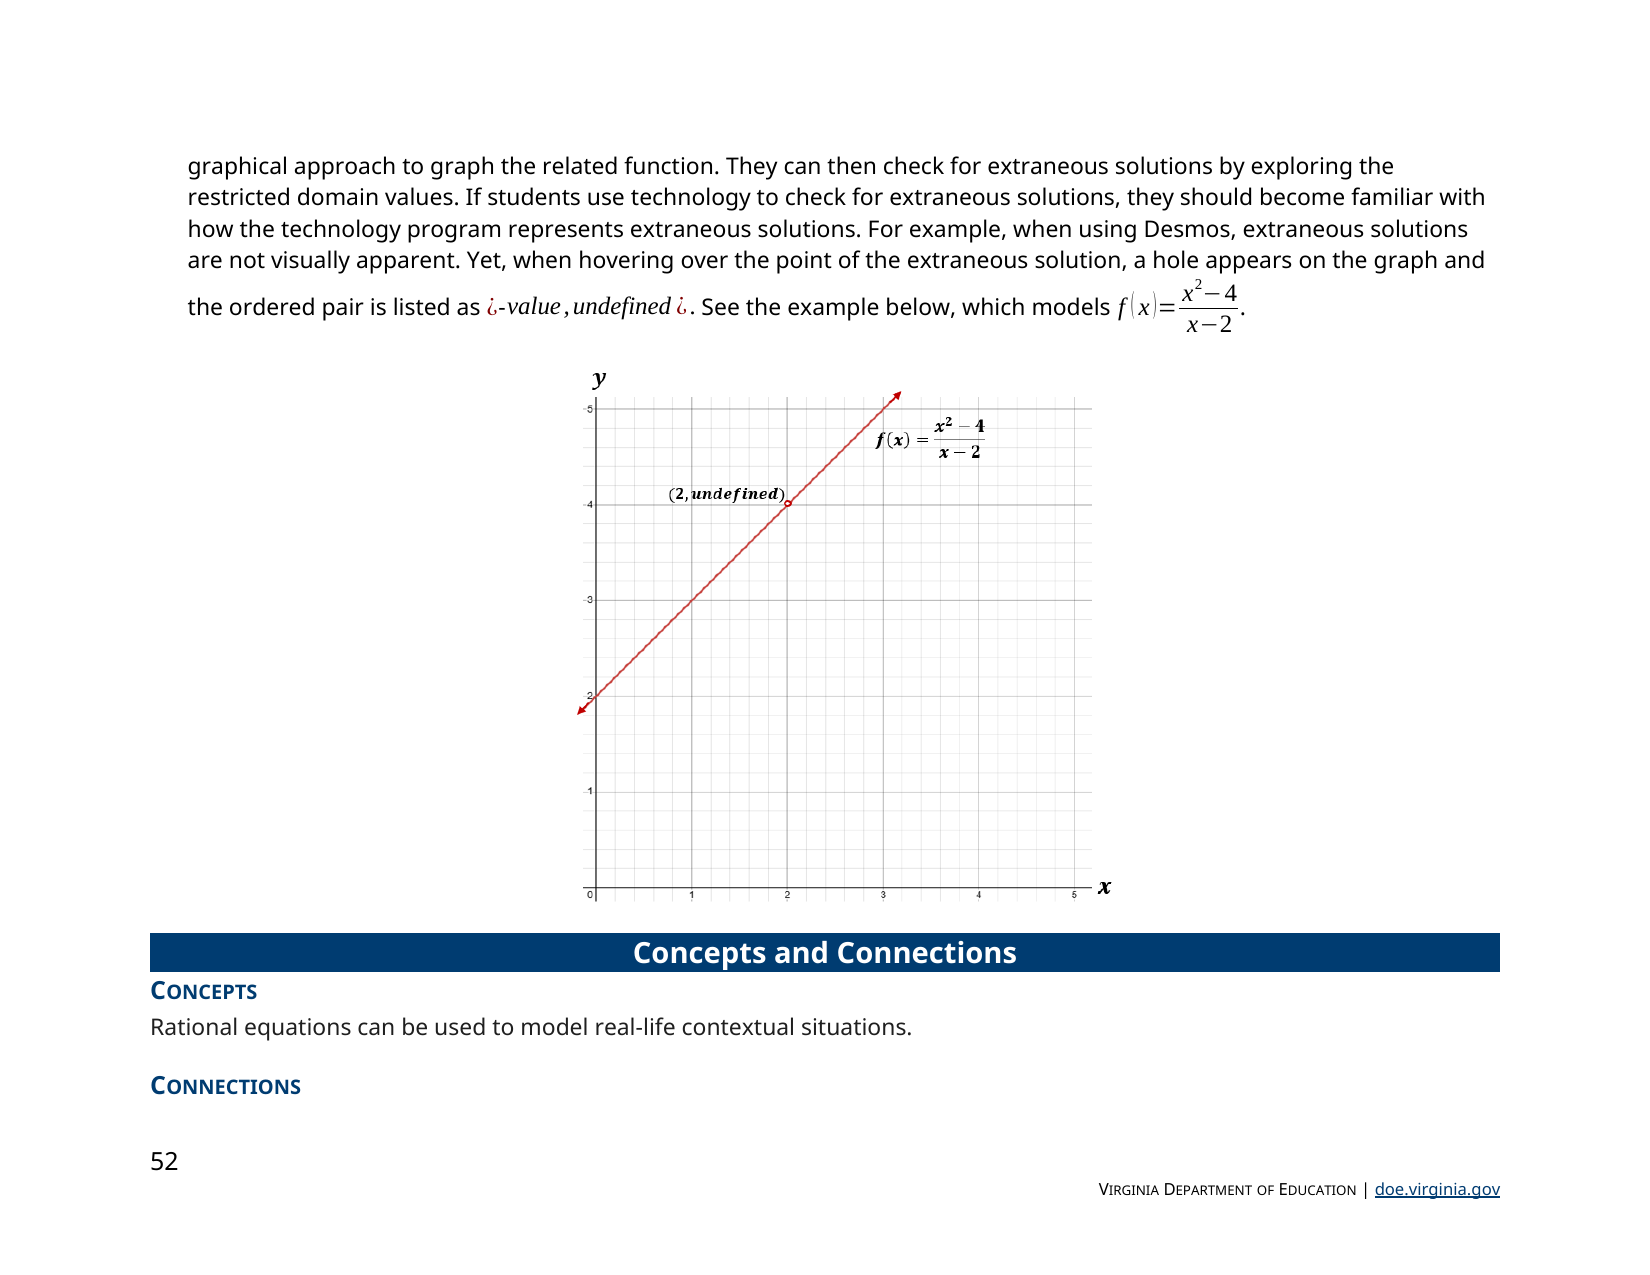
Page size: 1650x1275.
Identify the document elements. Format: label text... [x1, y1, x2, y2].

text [187, 150, 1500, 337]
subtitle Connections [150, 1067, 1500, 1101]
picture [567, 362, 1120, 908]
subtitle Concepts [150, 972, 1500, 1006]
text Rational equations can be used to model real-life contextual situations. [150, 1006, 1500, 1042]
subtitle Concepts and Connections [150, 933, 1500, 972]
